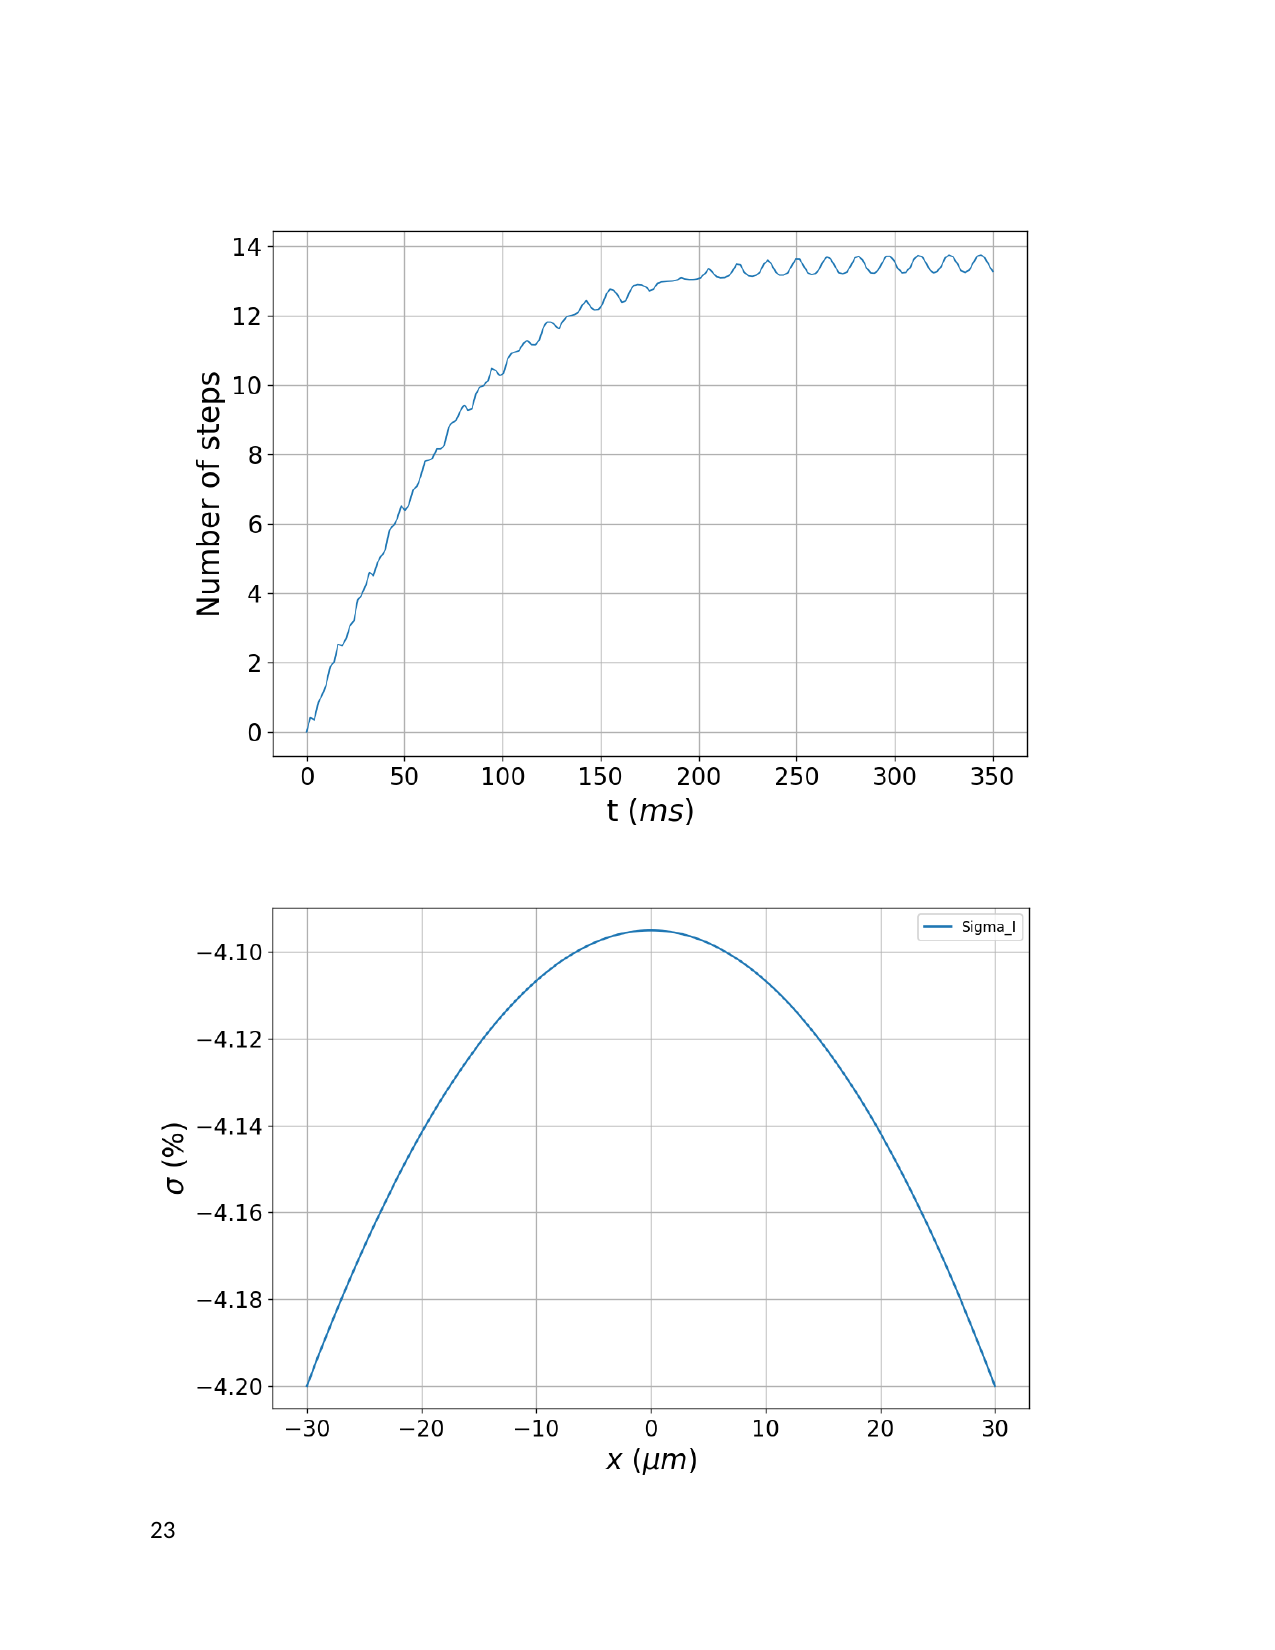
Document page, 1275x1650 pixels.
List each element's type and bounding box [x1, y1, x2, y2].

picture [150, 150, 1125, 1480]
